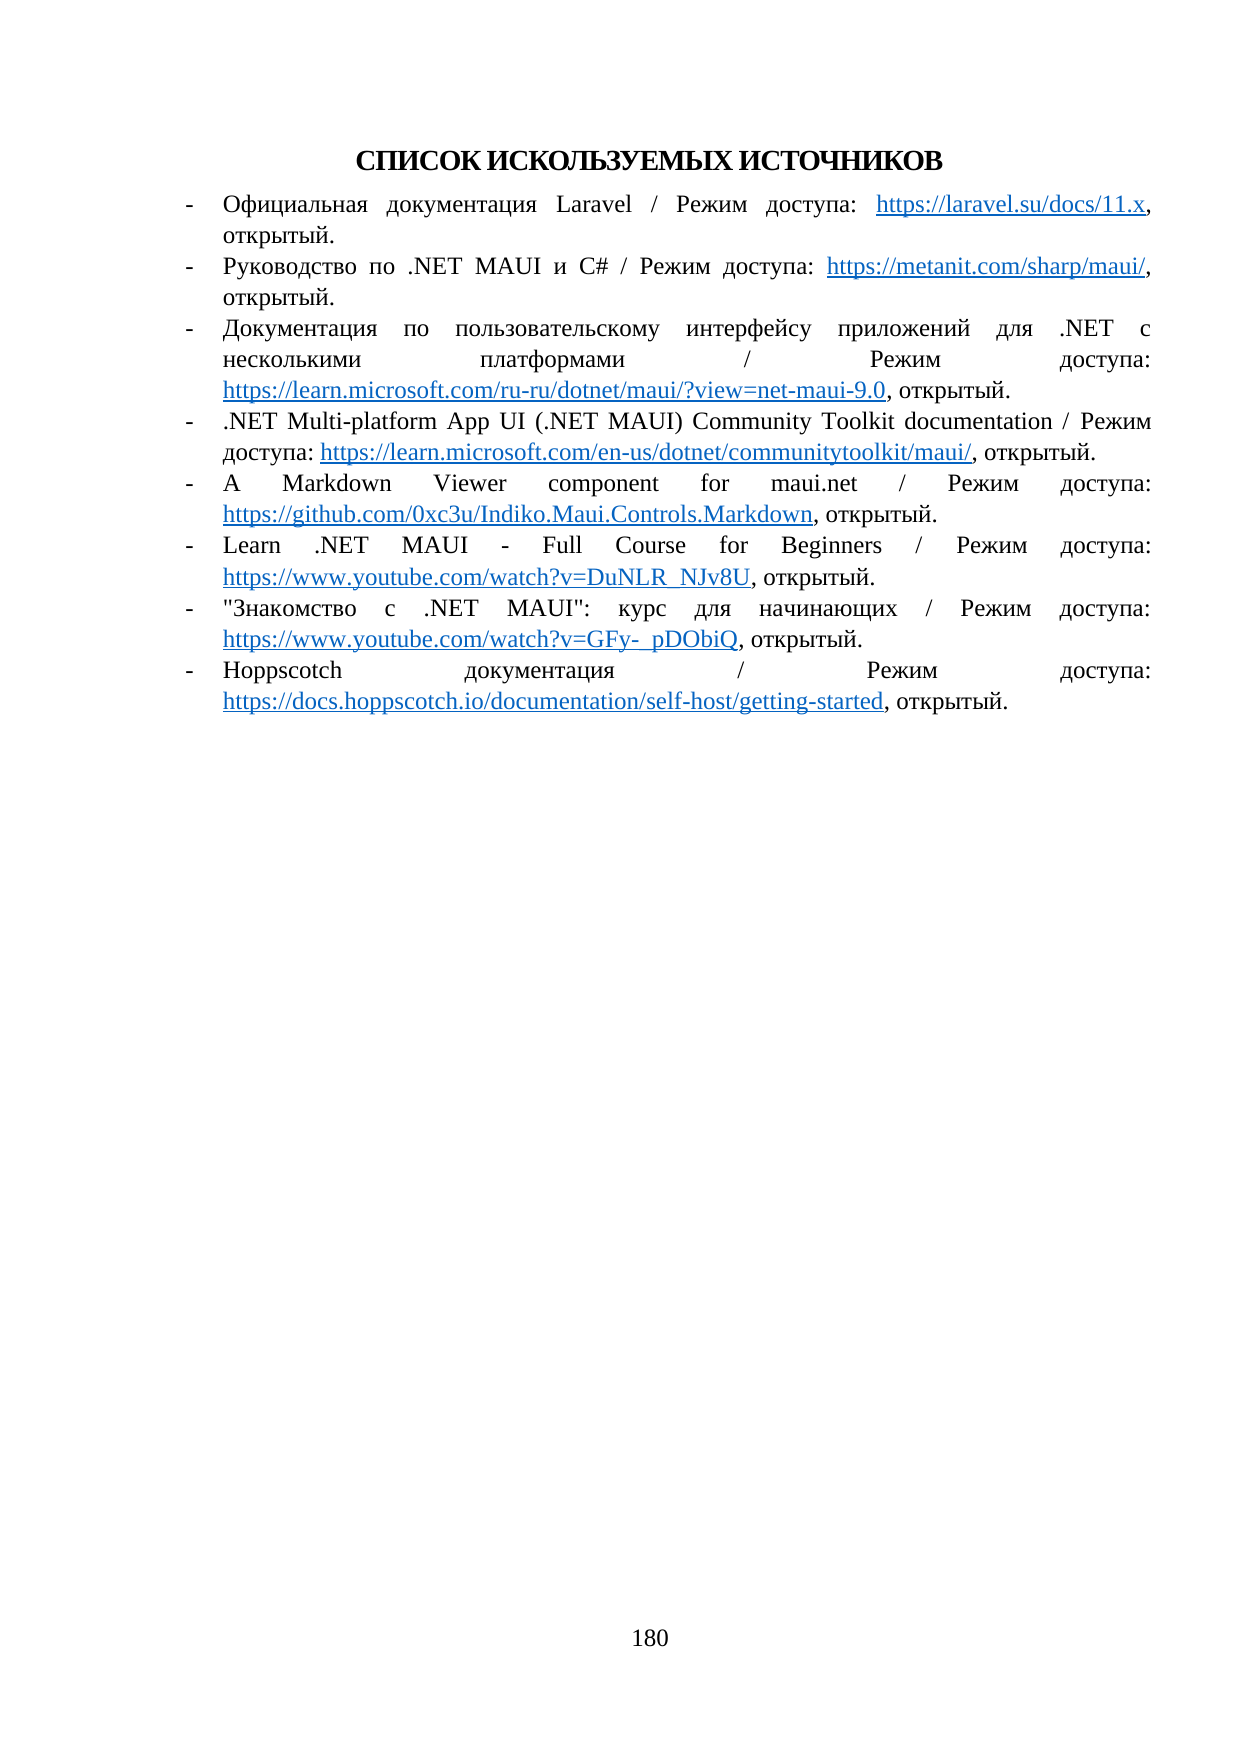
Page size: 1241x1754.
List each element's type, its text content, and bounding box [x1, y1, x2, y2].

list Документация по пользовательскому интерфейсу приложений для .NET с несколькими платформами / Режим доступа: https://learn.microsoft.com/ru-ru/dotnet/maui/?view=net-maui-9.0, открытый. [185, 313, 1152, 404]
list Hoppscotch документация / Режим доступа: https://docs.hoppscotch.io/documentation/self-host/getting-started, открытый. [185, 655, 1152, 714]
list "Знакомство с .NET MAUI": курс для начинающих / Режим доступа: https://www.youtube.com/watch?v=GFy-_pDObiQ, открытый. [185, 593, 1152, 652]
title СПИСОК ИСКОЛЬЗУЕМЫХ ИСТОЧНИКОВ [148, 143, 1152, 177]
list Learn .NET MAUI - Full Course for Beginners / Режим доступа: https://www.youtube.com/watch?v=DuNLR_NJv8U, открытый. [185, 531, 1152, 590]
list Официальная документация Laravel / Режим доступа: https://laravel.su/docs/11.x, открытый. [185, 189, 1152, 249]
list A Markdown Viewer component for maui.net / Режим доступа: https://github.com/0xc3u/Indiko.Maui.Controls.Markdown, открытый. [185, 468, 1152, 528]
list Руководство по .NET MAUI и C# / Режим доступа: https://metanit.com/sharp/maui/, открытый. [185, 251, 1152, 311]
list .NET Multi-platform App UI (.NET MAUI) Community Toolkit documentation / Режим доступа: https://learn.microsoft.com/en-us/dotnet/communitytoolkit/maui/, открытый. [185, 406, 1152, 466]
